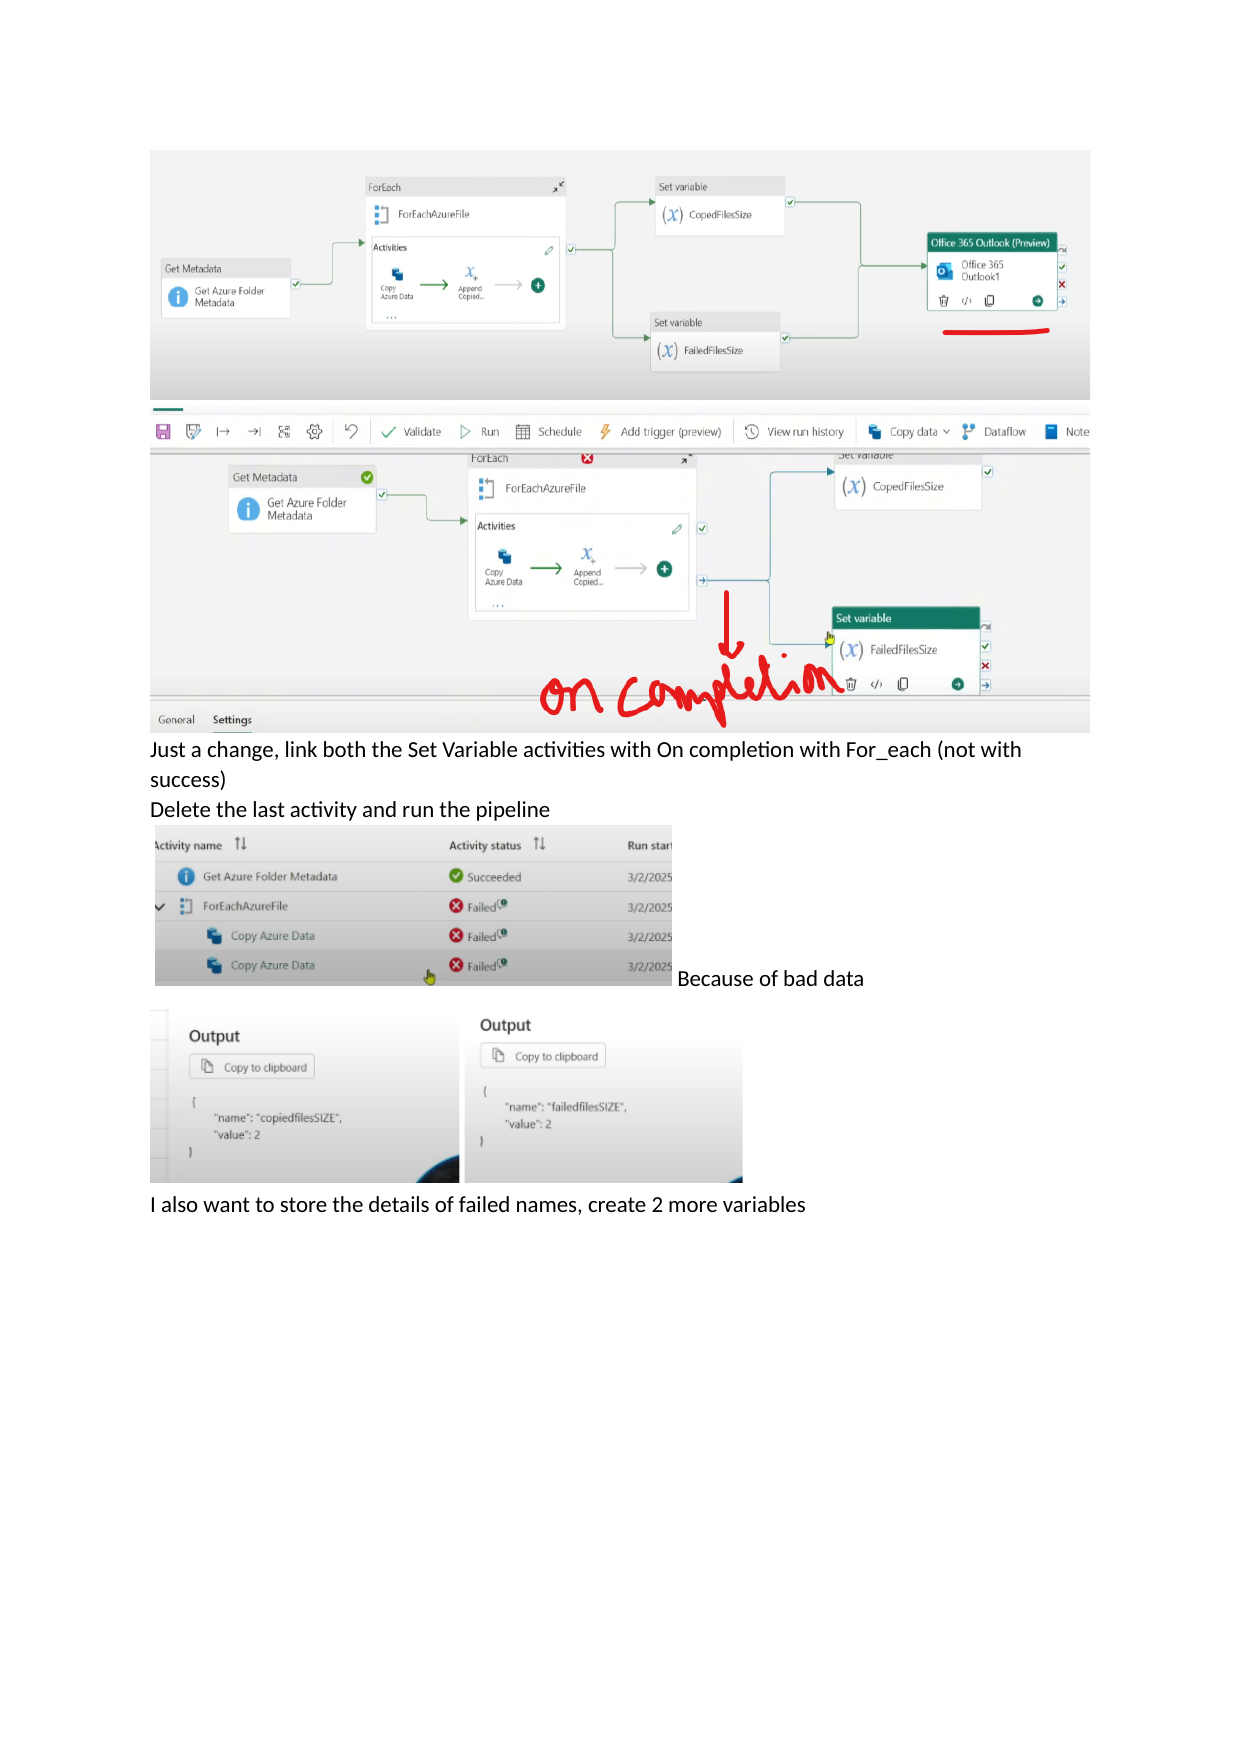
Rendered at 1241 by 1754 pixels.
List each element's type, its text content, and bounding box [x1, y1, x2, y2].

picture [150, 1009, 460, 1183]
picture [464, 993, 743, 1183]
picture [150, 150, 1091, 400]
picture [155, 825, 672, 986]
picture [150, 407, 1091, 733]
